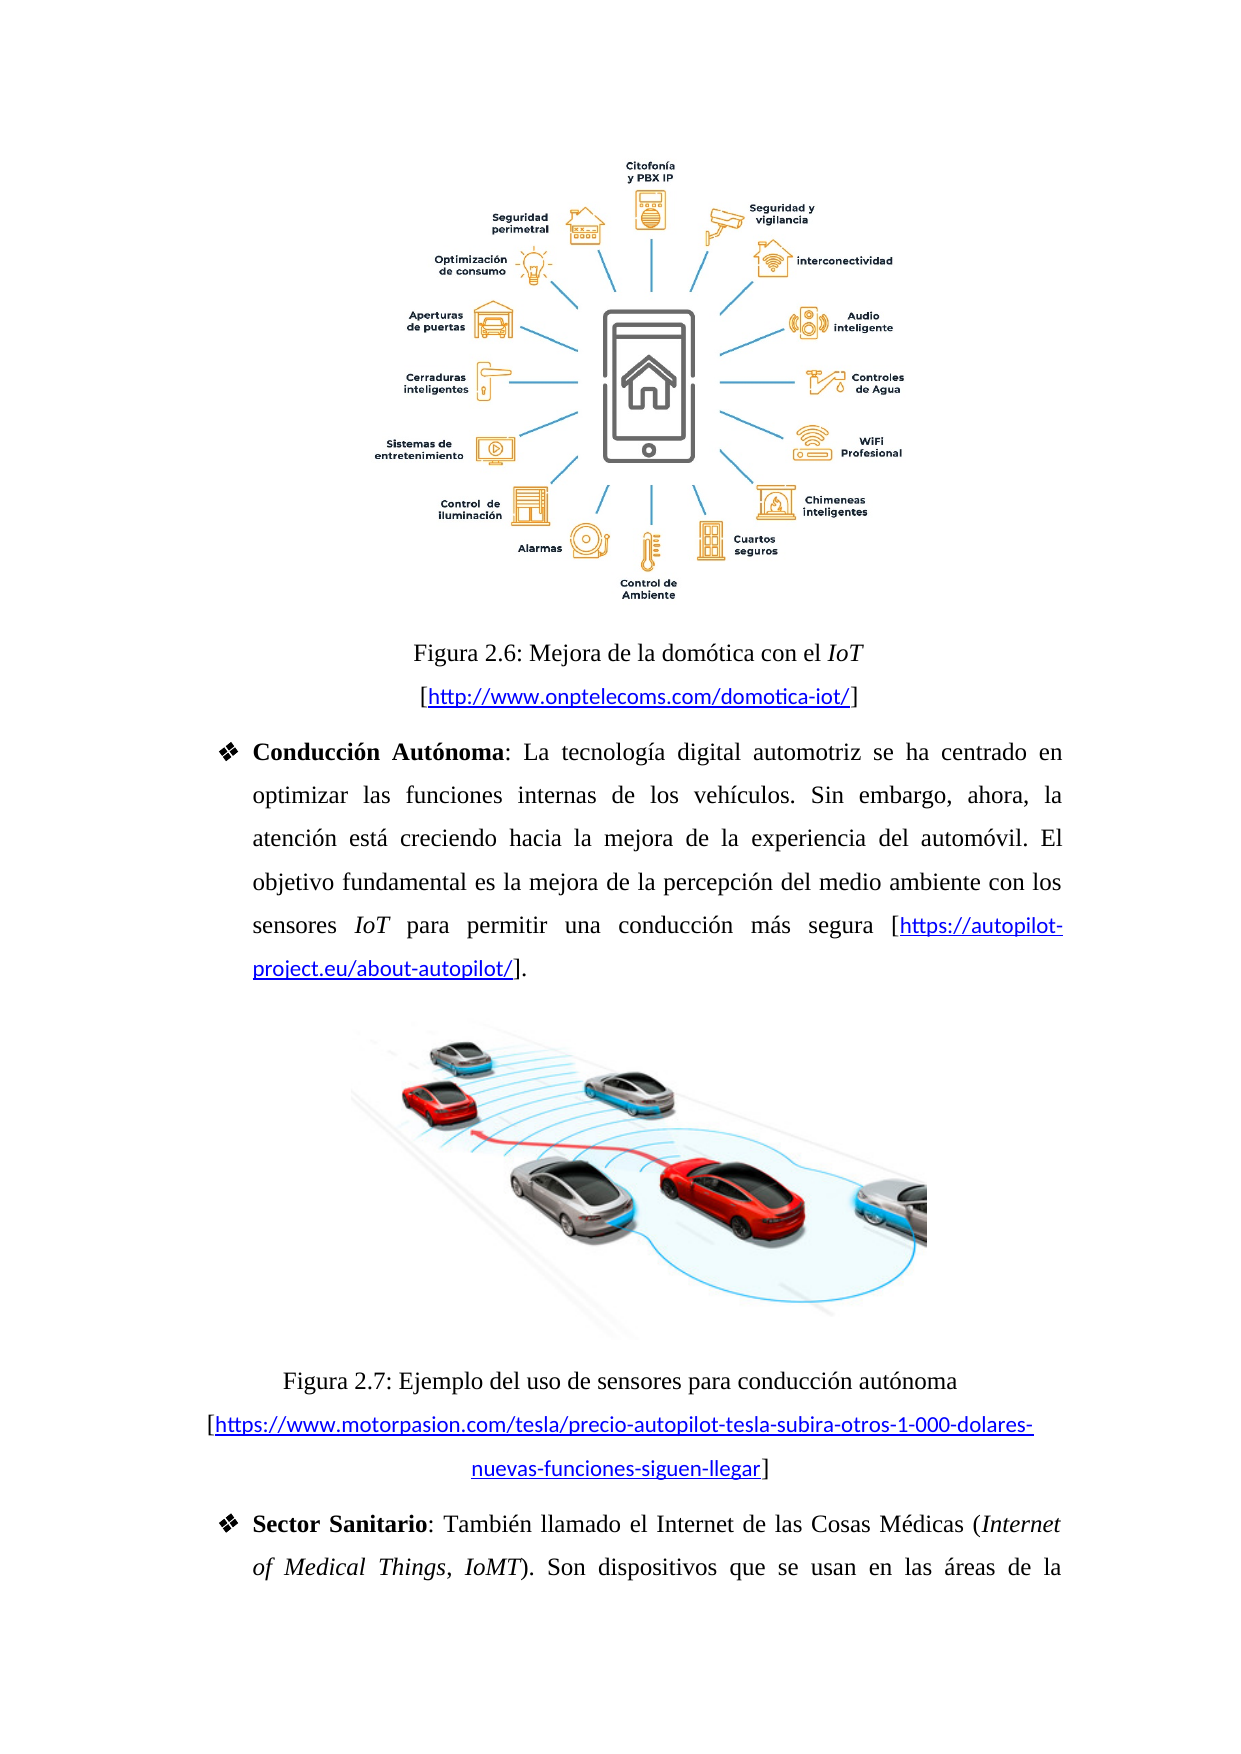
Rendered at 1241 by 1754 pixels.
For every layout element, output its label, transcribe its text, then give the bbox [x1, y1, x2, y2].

list Conducción Autónoma: La tecnología digital automotriz se ha centrado en optimizar las funciones internas de los vehículos. Sin embargo, ahora, la atención está creciendo hacia la mejora de la experiencia del automóvil. El objetivo fundamental es la mejora de la percepción del medio ambiente con los sensores IoT para permitir una conducción más segura [https://autopilot-project.eu/about-autopilot/]. [215, 737, 1063, 982]
picture [350, 1009, 927, 1340]
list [215, 1509, 1063, 1581]
text Figura 2.6: Mejora de la domótica con el IoT [http://www.onptelecoms.com/domotica-iot/] [215, 638, 1063, 710]
picture [349, 147, 929, 612]
text Figura 2.7: Ejemplo del uso de sensores para conducción autónoma [https://www.motorpasion.com/tesla/precio-autopilot-tesla-subira-otros-1-000-dolares-nuevas-funciones-siguen-llegar] [177, 1366, 1063, 1482]
